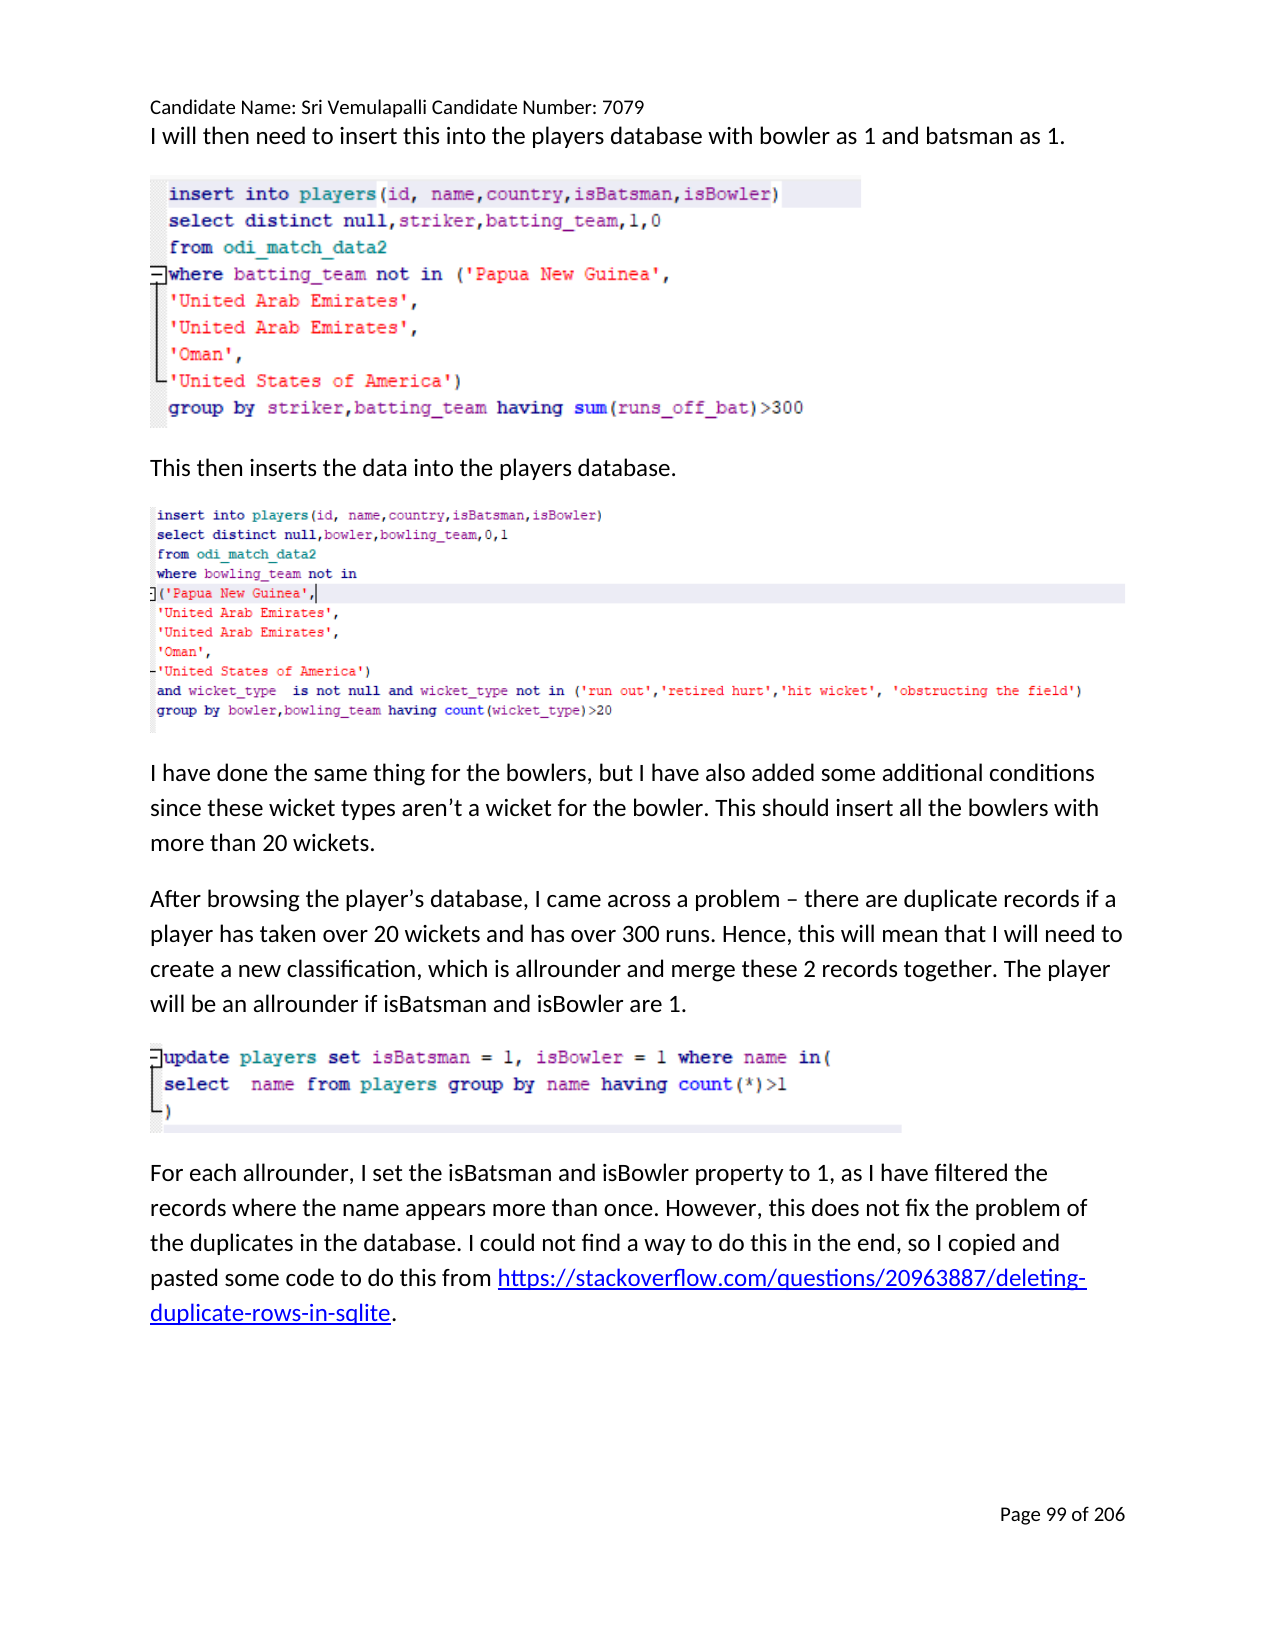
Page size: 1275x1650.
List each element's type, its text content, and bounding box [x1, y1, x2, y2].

text I have done the same thing for the bowlers, but I have also added some additional conditions since these wicket types aren’t a wicket for the bowler. This should insert all the bowlers with more than 20 wickets. [150, 757, 1125, 857]
text After browsing the player’s database, I came across a problem – there are duplicate records if a player has taken over 20 wickets and has over 300 runs. Hence, this will mean that I will need to create a new classification, which is allrounder and merge these 2 records together. The player will be an allrounder if isBatsman and isBowler are 1. [150, 883, 1125, 1018]
picture [150, 507, 1125, 733]
picture [150, 175, 862, 428]
picture [150, 1043, 902, 1133]
text For each allrounder, I set the isBatsman and isBowler property to 1, as I have filtered the records where the name appears more than once. However, this does not fix the problem of the duplicates in the database. I could not find a way to do this in the end, so I copied and pasted some code to do this from https://stackoverflow.com/questions/20963887/deleting-duplicate-rows-in-sqlite. [150, 1157, 1125, 1328]
text I will then need to insert this into the players database with bowler as 1 and batsman as 1. [150, 120, 1125, 151]
text This then inserts the data into the players database. [150, 452, 1125, 482]
